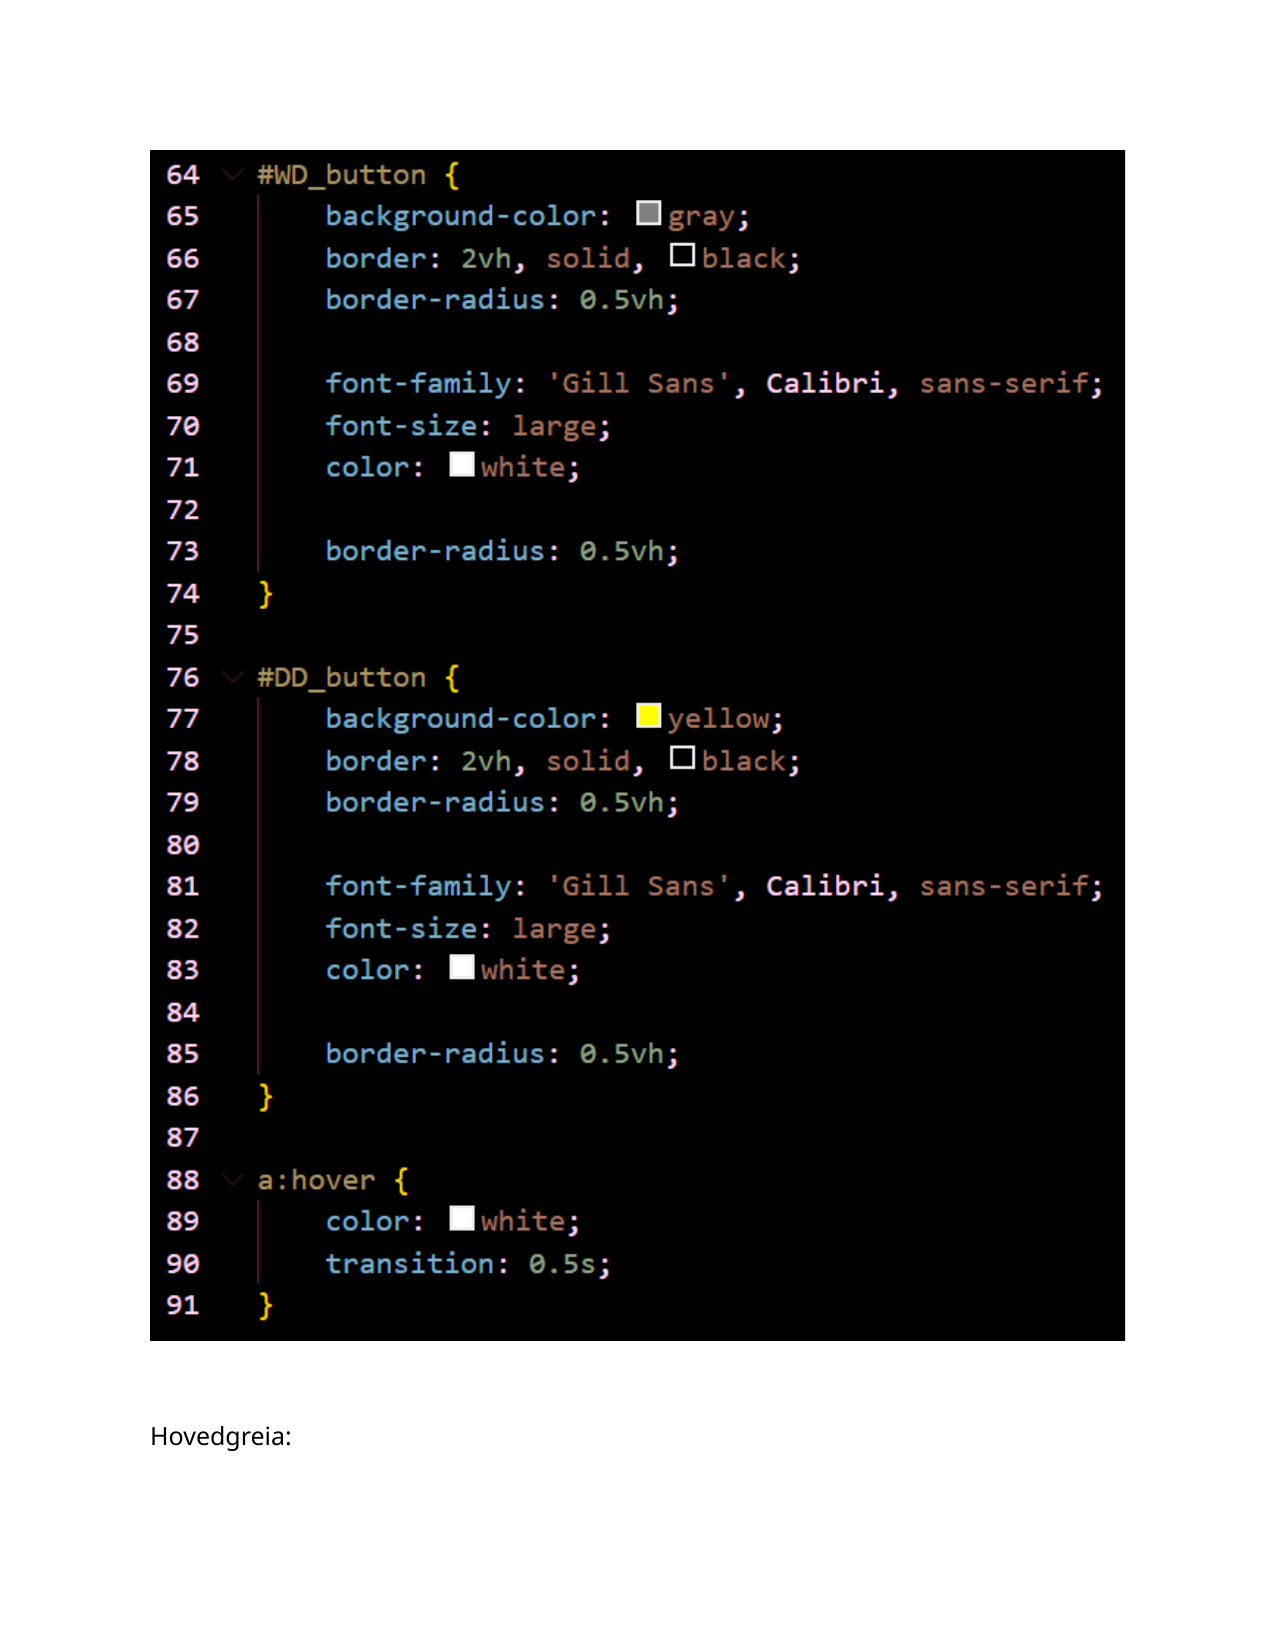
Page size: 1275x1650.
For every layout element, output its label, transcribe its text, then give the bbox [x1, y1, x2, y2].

text Hovedgreia: [150, 1418, 1125, 1452]
picture [150, 150, 1125, 1341]
